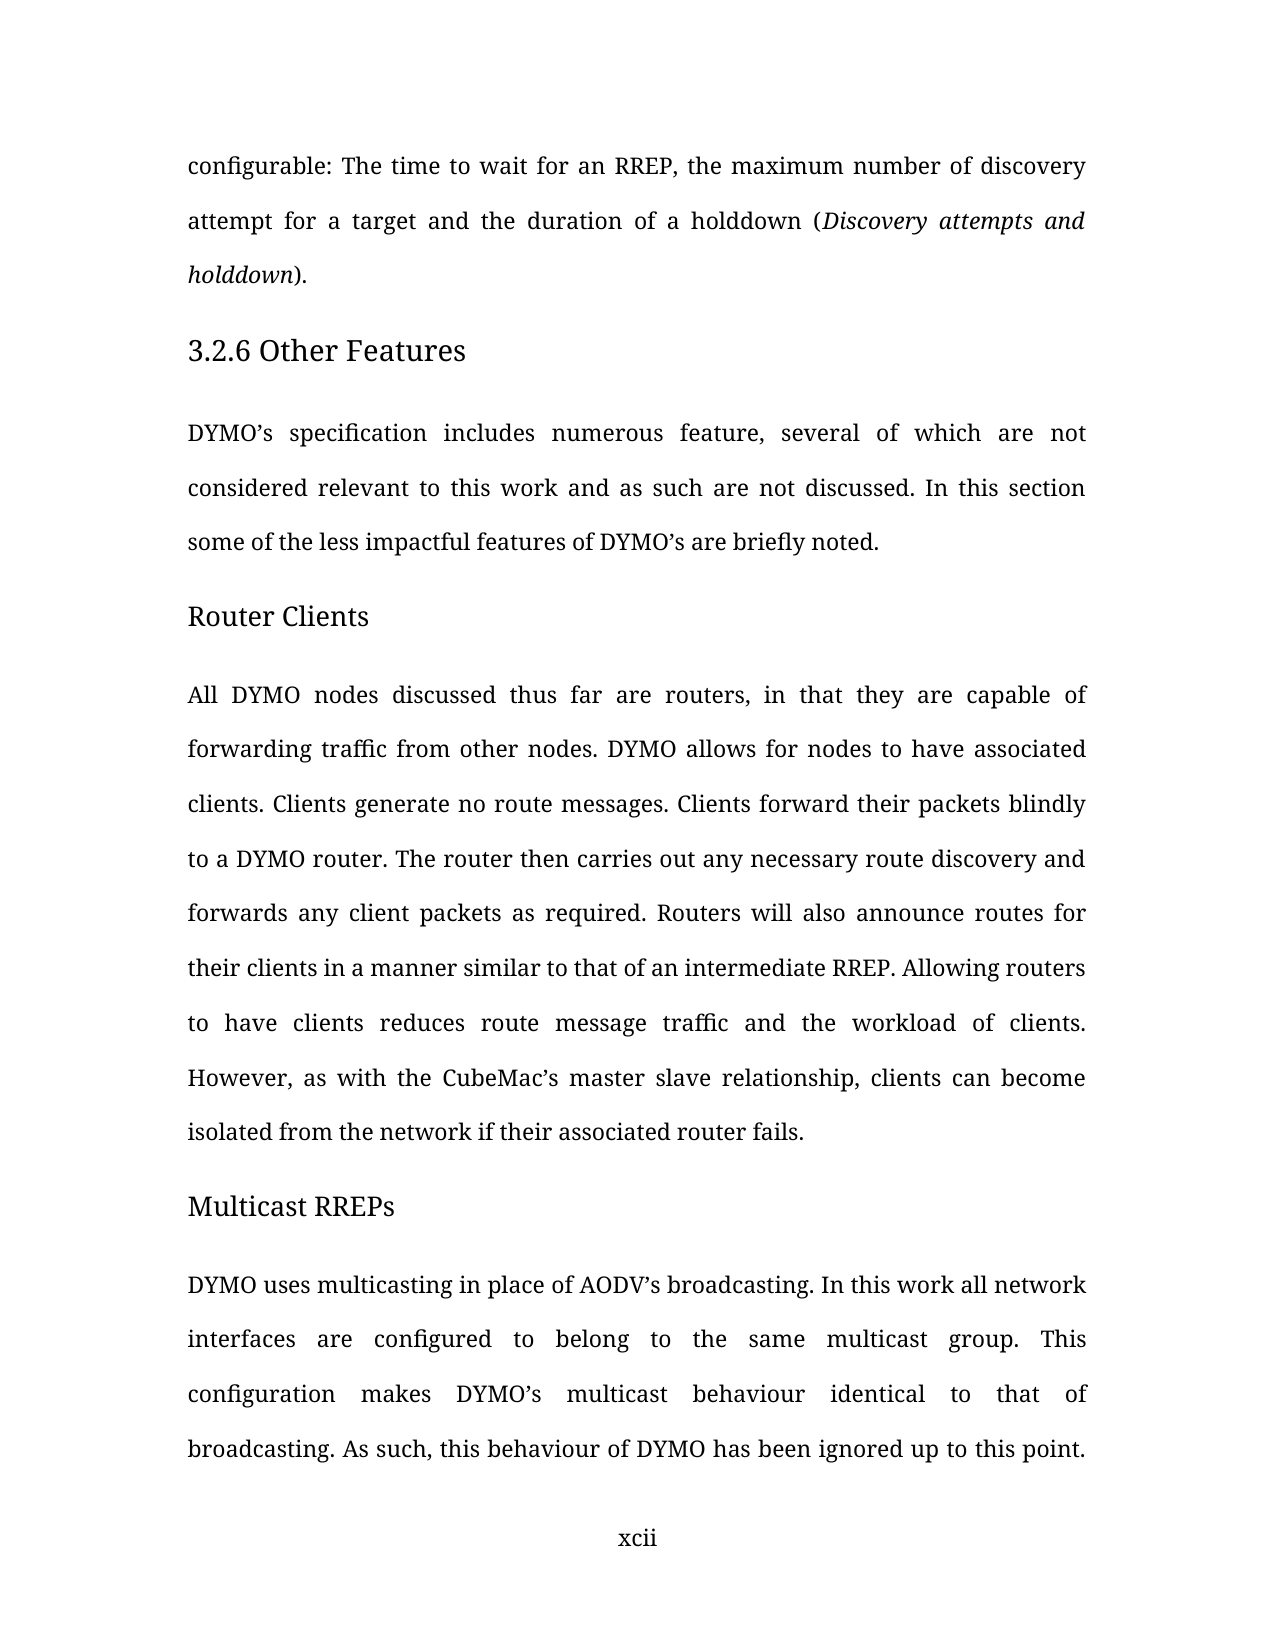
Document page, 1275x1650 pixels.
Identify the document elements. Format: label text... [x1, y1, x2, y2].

text All DYMO nodes discussed thus far are routers, in that they are capable of forwarding traffic from other nodes. DYMO allows for nodes to have associated clients. Clients generate no route messages. Clients forward their packets blindly to a DYMO router. The router then carries out any necessary route discovery and forwards any client packets as required. Routers will also announce routes for their clients in a manner similar to that of an intermediate RREP. Allowing routers to have clients reduces route message traffic and the workload of clients. However, as with the CubeMac’s master slave relationship, clients can become isolated from the network if their associated router fails. [187, 679, 1087, 1147]
subtitle Other Features [187, 331, 1087, 370]
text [187, 150, 1087, 291]
subtitle Router Clients [187, 597, 1087, 634]
subtitle Multicast RREPs [187, 1187, 1087, 1224]
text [187, 1269, 1087, 1464]
text DYMO’s specification includes numerous feature, several of which are not considered relevant to this work and as such are not discussed. In this section some of the less impactful features of DYMO’s are briefly noted. [187, 417, 1087, 557]
